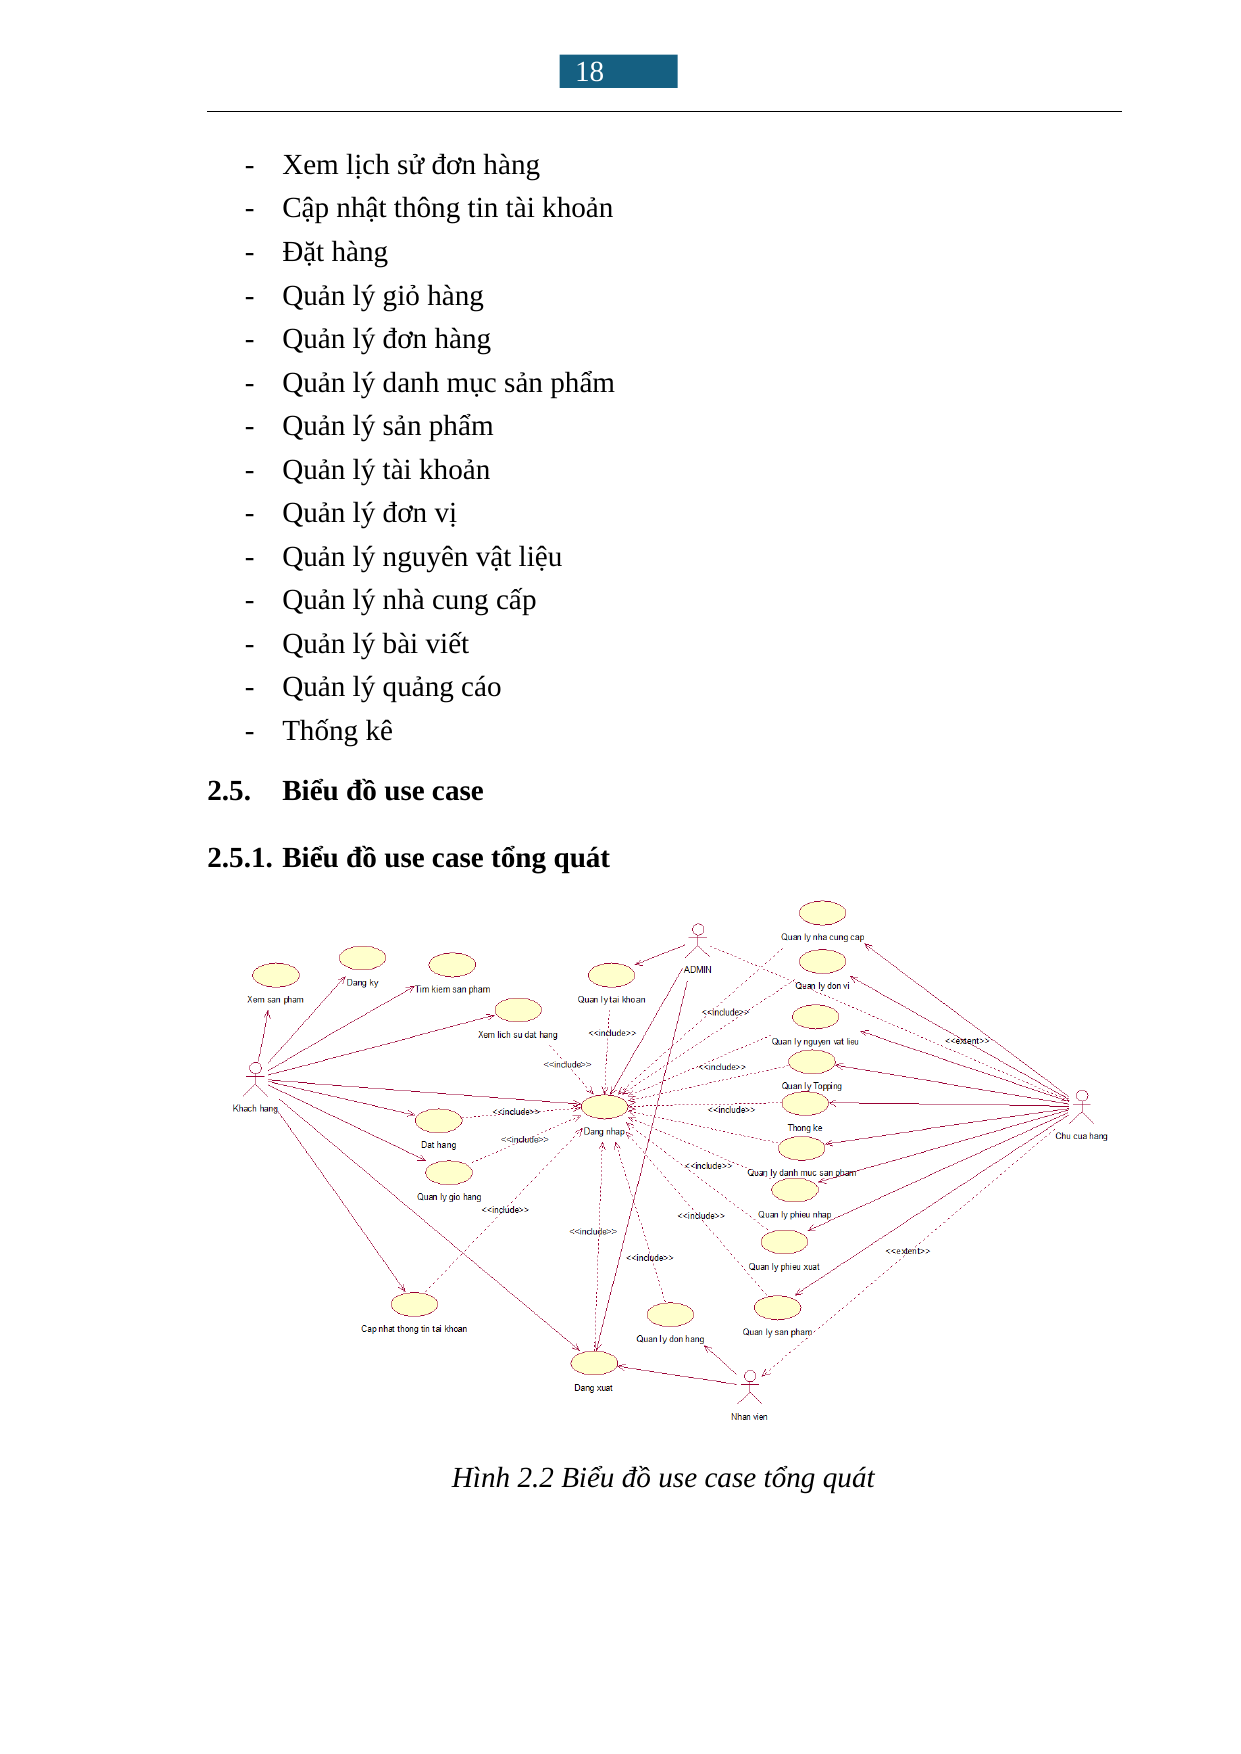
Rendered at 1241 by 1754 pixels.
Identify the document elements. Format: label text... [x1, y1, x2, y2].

list Quản lý quảng cáo [244, 669, 1122, 703]
list Quản lý đơn hàng [244, 321, 1122, 355]
list Quản lý sản phẩm [244, 408, 1122, 442]
list Quản lý tài khoản [244, 452, 1122, 485]
list Quản lý danh mục sản phẩm [244, 365, 1122, 398]
list Quản lý đơn vị [244, 495, 1122, 529]
list Đặt hàng [244, 234, 1122, 268]
list Cập nhật thông tin tài khoản [244, 191, 1122, 224]
list Quản lý bài viết [244, 626, 1122, 659]
subtitle Biểu đồ use case tổng quát [207, 840, 1122, 874]
list Thống kê [244, 713, 1122, 747]
list Quản lý giỏ hàng [244, 278, 1122, 311]
list Xem lịch sử đơn hàng [244, 147, 1122, 181]
subtitle Biểu đồ use case [207, 773, 1122, 807]
list Quản lý nhà cung cấp [244, 582, 1122, 616]
list Quản lý nguyên vật liệu [244, 539, 1122, 572]
picture [207, 898, 1122, 1427]
